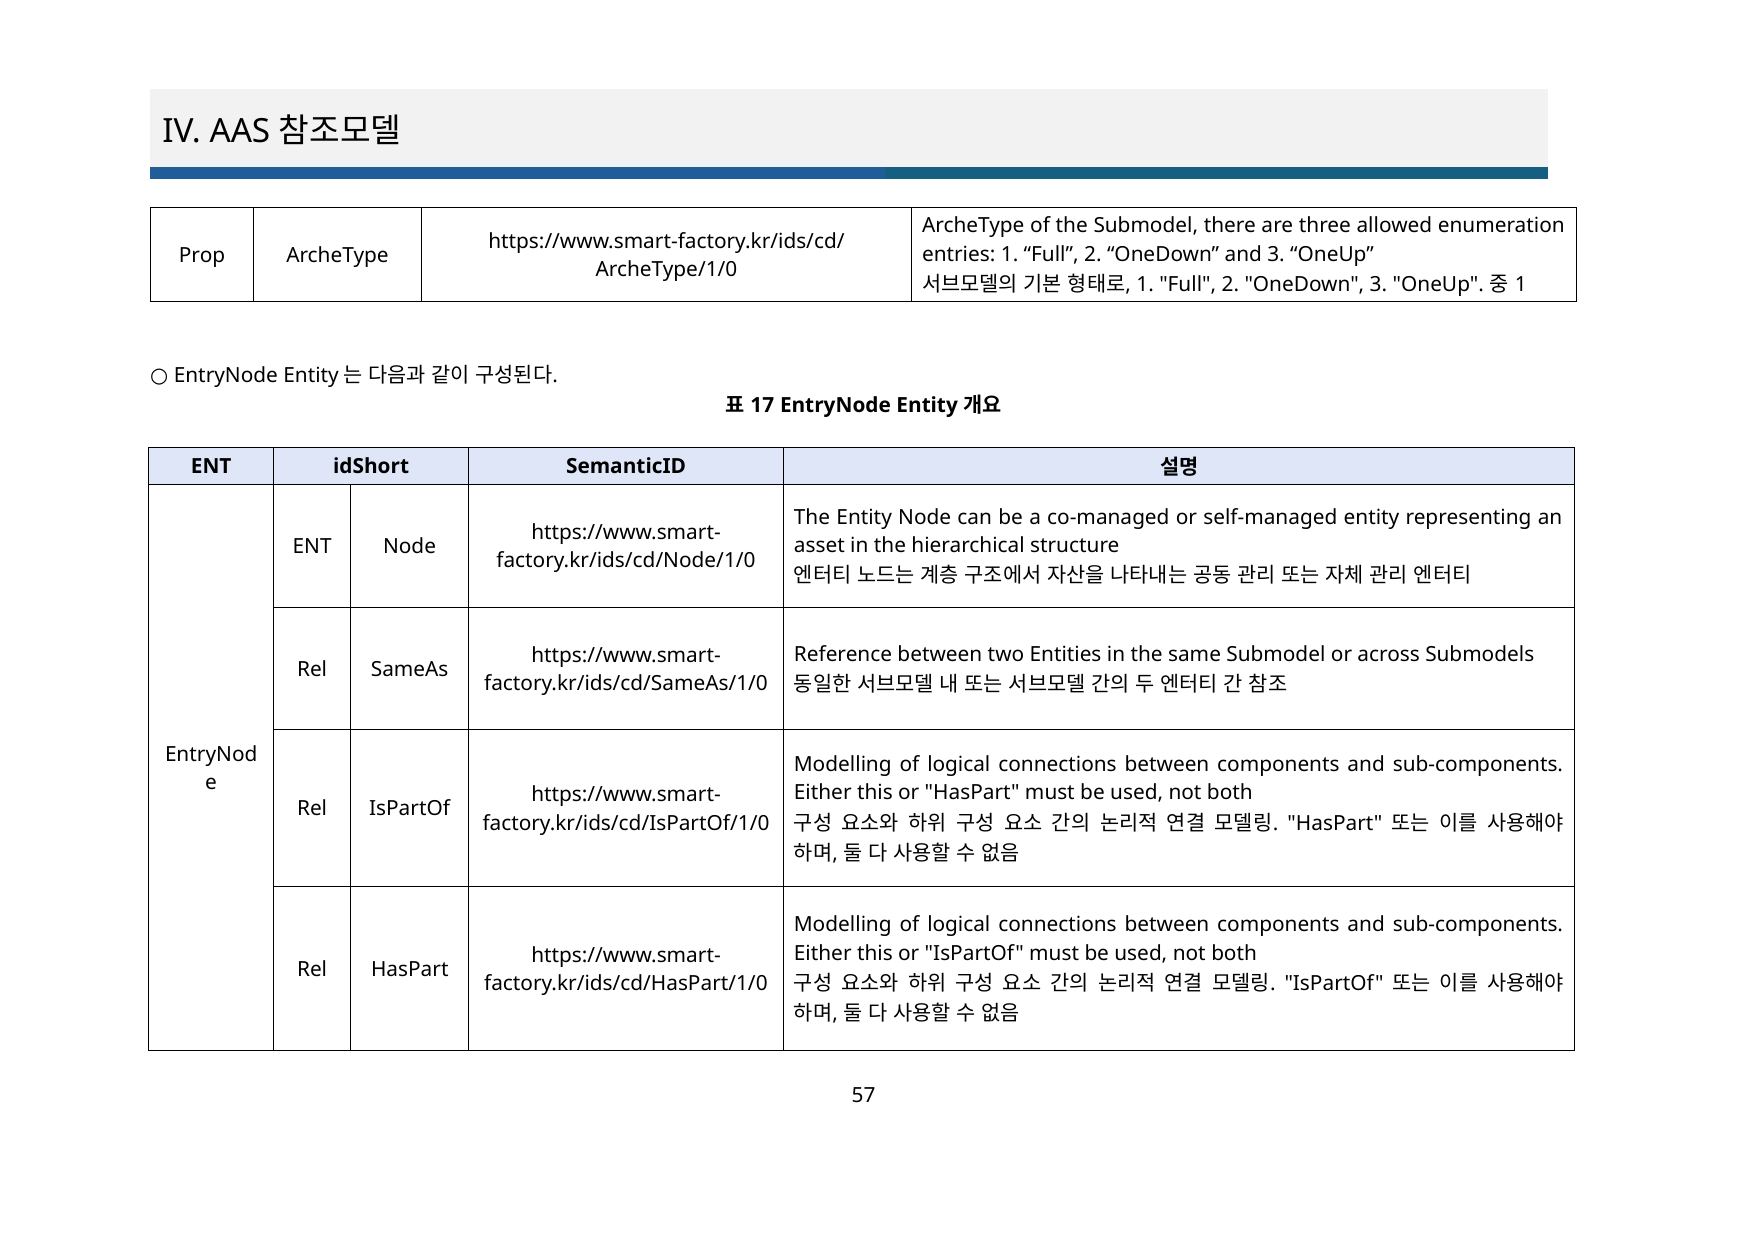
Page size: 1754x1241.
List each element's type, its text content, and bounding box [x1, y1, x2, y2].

table_header ENT [149, 448, 273, 484]
table_cell HasPart [351, 887, 468, 1050]
table_header SemanticID [469, 448, 783, 484]
table_cell IsPartOf [351, 730, 468, 886]
table_cell Rel [274, 608, 350, 729]
table_header idShort [274, 448, 468, 484]
table_cell ArcheType [254, 208, 421, 301]
text ○ EntryNode Entity는 다음과 같이 구성된다. [150, 358, 1577, 388]
table_cell Rel [274, 730, 350, 886]
table_cell https://www.smart-factory.kr/ids/cd/HasPart/1/0 [469, 887, 783, 1050]
table_header 설명 [784, 448, 1574, 484]
table_cell ArcheType of the Submodel, there are three allowed enumeration entries: 1. “Full”, 2. “OneDown” and 3. “OneUp” 서브모델의 기본 형태로, 1. "Full", 2. "OneDown", 3. "OneUp". 중 1 [912, 208, 1576, 301]
table_cell Reference between two Entities in the same Submodel or across Submodels 동일한 서브모델 내 또는 서브모델 간의 두 엔터티 간 참조 [784, 608, 1574, 729]
table_cell https://www.smart-factory.kr/ids/cd/ArcheType/1/0 [422, 208, 911, 301]
table_cell Prop [151, 208, 253, 301]
table_cell The Entity Node can be a co-managed or self-managed entity representing an asset in the hierarchical structure 엔터티 노드는 계층 구조에서 자산을 나타내는 공동 관리 또는 자체 관리 엔터티 [784, 485, 1574, 607]
table_cell https://www.smart-factory.kr/ids/cd/SameAs/1/0 [469, 608, 783, 729]
table_cell EntryNode [149, 485, 273, 1050]
table_cell Node [351, 485, 468, 607]
table_cell ENT [274, 485, 350, 607]
table_cell Rel [274, 887, 350, 1050]
table_cell https://www.smart-factory.kr/ids/cd/IsPartOf/1/0 [469, 730, 783, 886]
table_cell https://www.smart-factory.kr/ids/cd/Node/1/0 [469, 485, 783, 607]
table_cell SameAs [351, 608, 468, 729]
table_cell Modelling of logical connections between components and sub-components. Either this or "IsPartOf" must be used, not both 구성 요소와 하위 구성 요소 간의 논리적 연결 모델링. "IsPartOf" 또는 이를 사용해야 하며, 둘 다 사용할 수 없음 [784, 887, 1574, 1050]
table_cell Modelling of logical connections between components and sub-components. Either this or "HasPart" must be used, not both 구성 요소와 하위 구성 요소 간의 논리적 연결 모델링. "HasPart" 또는 이를 사용해야 하며, 둘 다 사용할 수 없음 [784, 730, 1574, 886]
